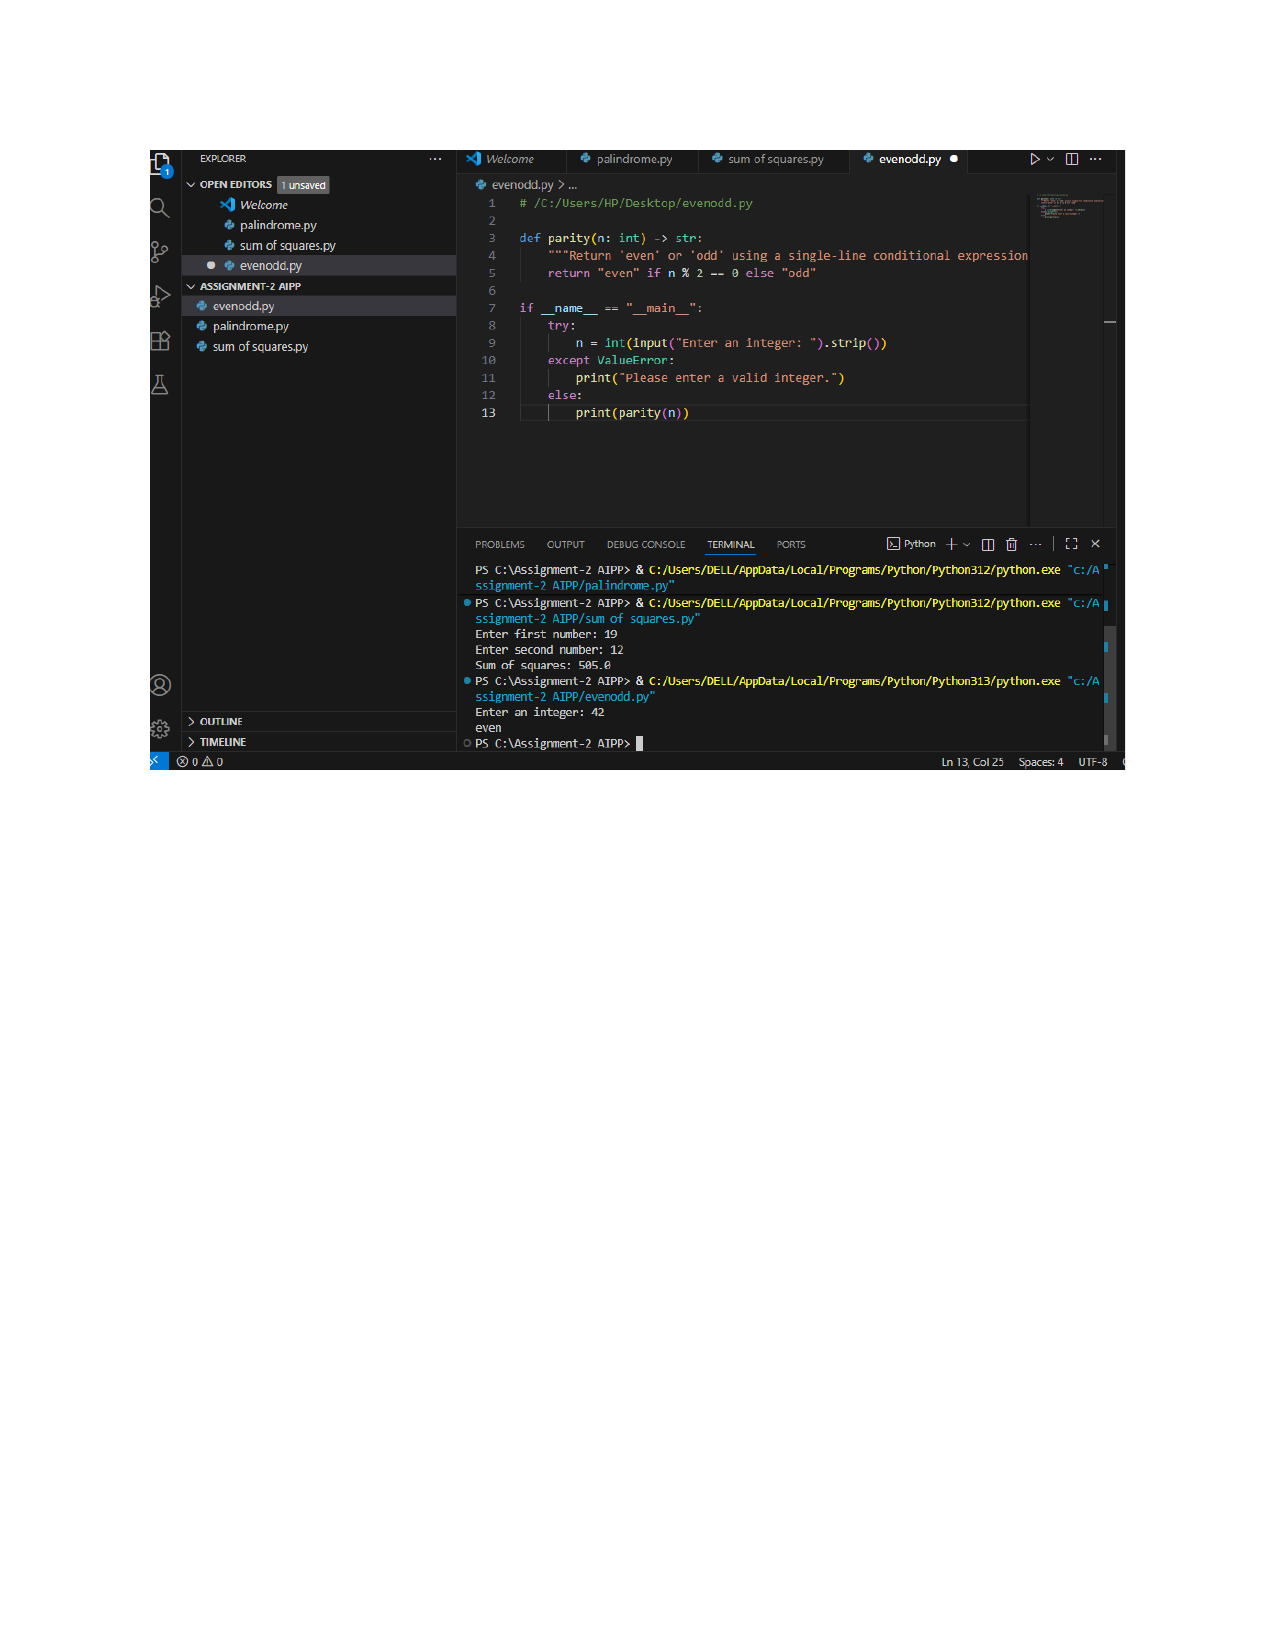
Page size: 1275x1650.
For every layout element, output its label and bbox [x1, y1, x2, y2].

picture [150, 150, 1125, 770]
